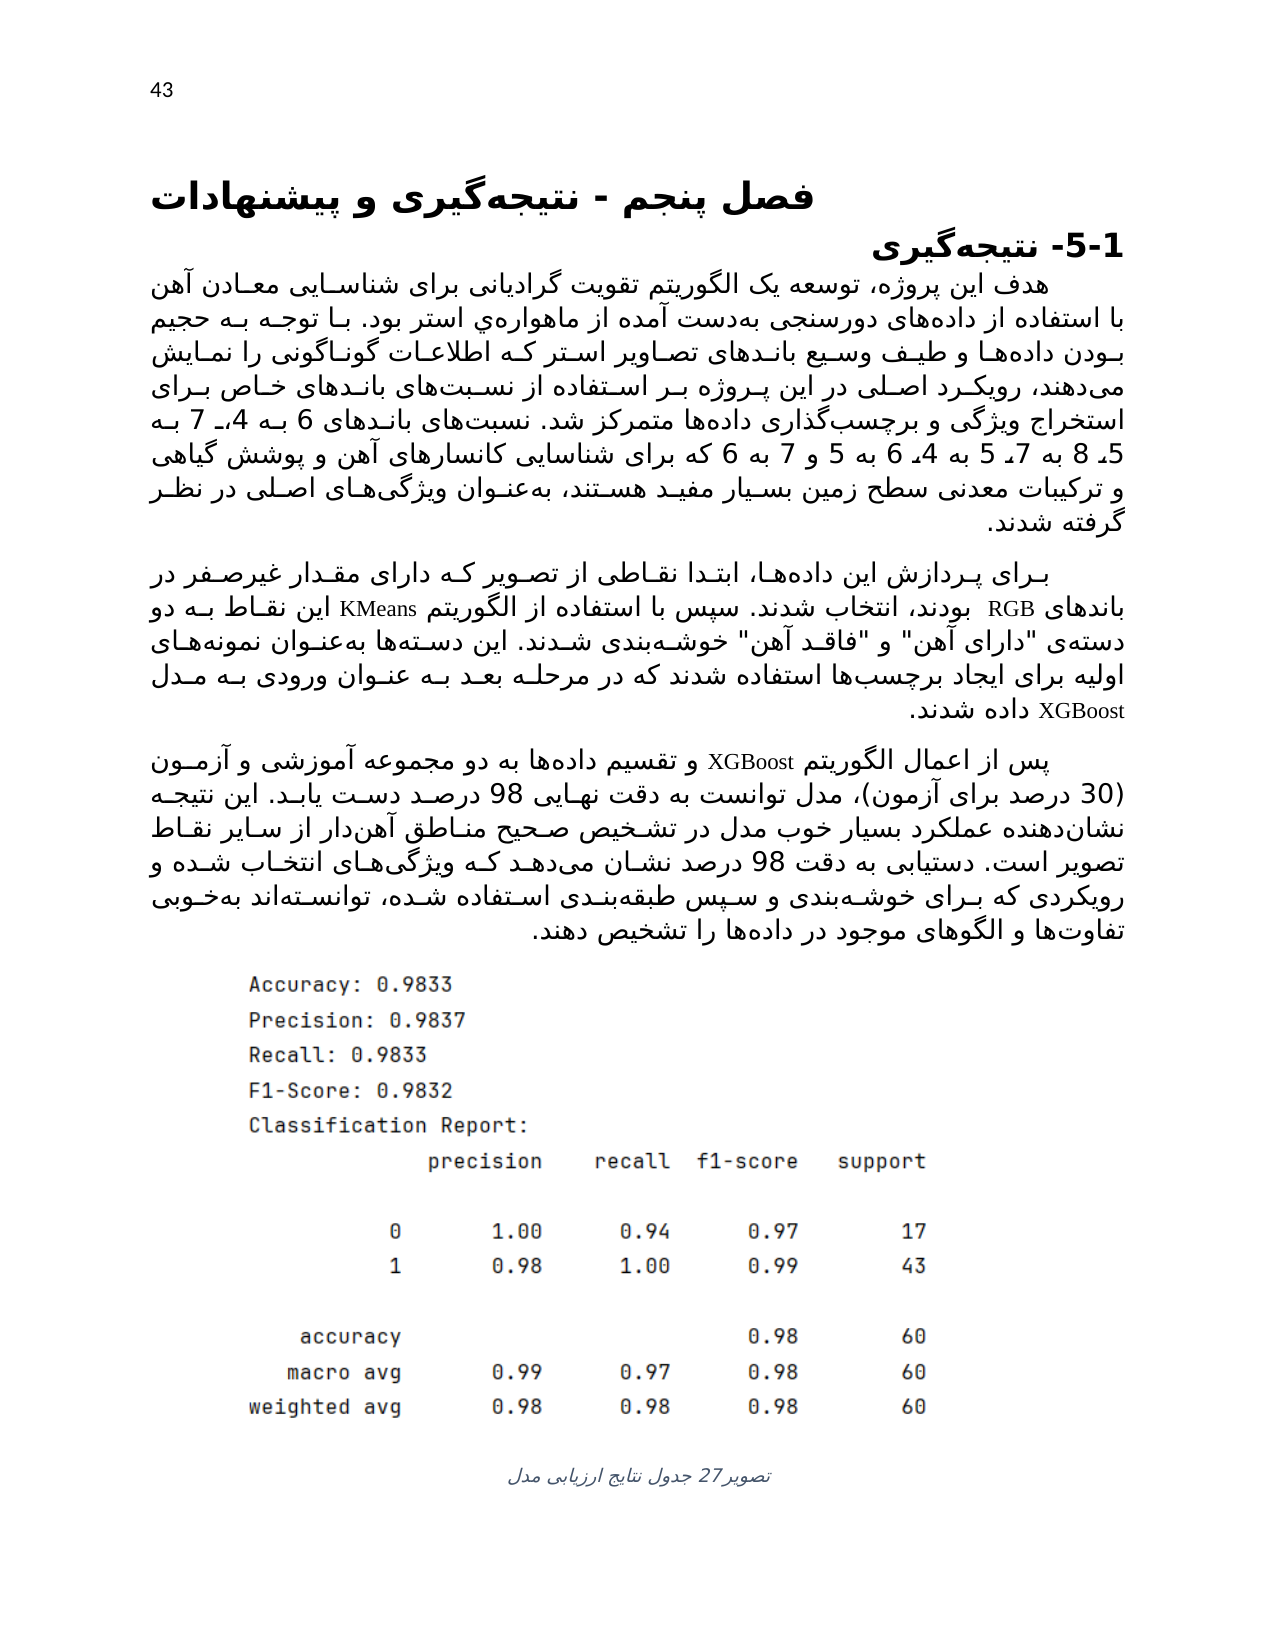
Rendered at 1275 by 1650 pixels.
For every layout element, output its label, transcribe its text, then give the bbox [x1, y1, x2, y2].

text برای پردازش این داده‌ها، ابتدا نقاطی از تصویر که دارای مقدار غیرصفر در باندهای RGB بودند، انتخاب شدند. سپس با استفاده از الگوریتم KMeans این نقاط به دو دسته‌ی "دارای آهن" و "فاقد آهن" خوشه‌بندی شدند. این دسته‌ها به‌عنوان نمونه‌های اولیه برای ایجاد برچسب‌ها استفاده شدند که در مرحله بعد به عنوان ورودی به مدل XGBoost داده شدند. [150, 557, 1125, 725]
text هدف این پروژه، توسعه یک الگوریتم تقویت گرادیانی برای شناسایی معادن آهن با استفاده از داده‌های دورسنجی به‌دست آمده از ماهواره‌ي استر بود. با توجه به حجیم بودن داده‌ها و طیف وسیع باندهای تصاویر استر که اطلاعات گوناگونی را نمایش می‌دهند، رویکرد اصلی در این پروژه بر استفاده از نسبت‌های باندهای خاص برای استخراج ویژگی و برچسب‌گذاری داده‌ها متمرکز شد. نسبت‌های باندهای 6 به 4، 7 به 5، 8 به 7، 5 به 4، 6 به 5 و 7 به 6 که برای شناسایی کانسارهای آهن و پوشش‌ گیاهی و ترکیبات معدنی سطح زمین بسیار مفید هستند، به‌عنوان ویژگی‌های اصلی در نظر گرفته شدند. [150, 268, 1125, 538]
subtitle فصل پنجم - نتیجه‌گیری و پیشنهادات [150, 175, 1125, 219]
picture [223, 965, 977, 1446]
text تصویر27 جدول نتایج ارزیابی مدل [150, 1465, 1125, 1487]
subtitle 5-1- نتیجه‌گیری [150, 226, 1125, 265]
text پس از اعمال الگوریتم XGBoost و تقسیم داده‌ها به دو مجموعه آموزشی و آزمون (30 درصد برای آزمون)، مدل توانست به دقت نهایی 98 درصد دست یابد. این نتیجه نشان‌دهنده عملکرد بسیار خوب مدل در تشخیص صحیح مناطق آهن‌دار از سایر نقاط تصویر است. دستیابی به دقت 98 درصد نشان می‌دهد که ویژگی‌های انتخاب شده و رویکردی که برای خوشه‌بندی و سپس طبقه‌بندی استفاده شده، توانسته‌اند به‌خوبی تفاوت‌ها و الگوهای موجود در داده‌ها را تشخیص دهند. [150, 744, 1125, 946]
